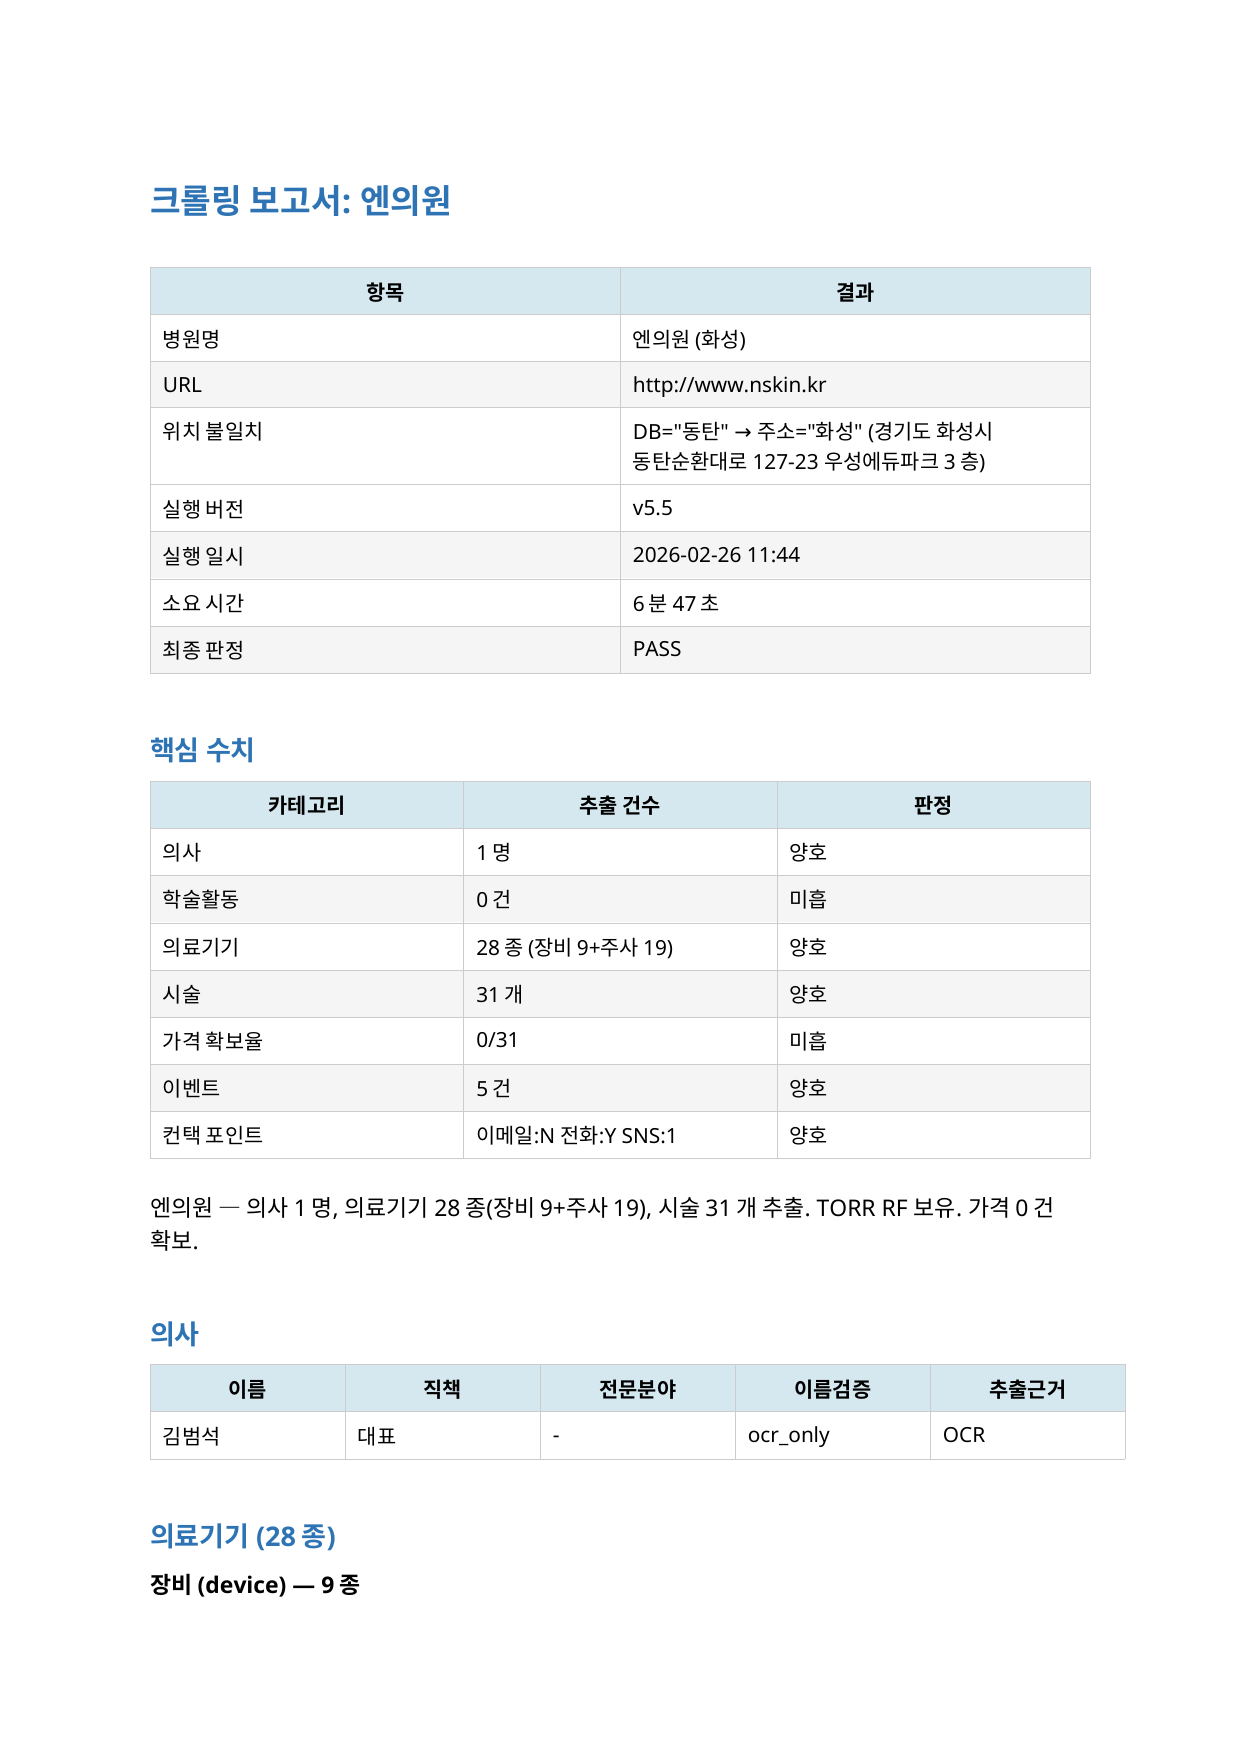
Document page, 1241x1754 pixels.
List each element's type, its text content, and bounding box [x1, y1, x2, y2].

table_cell 0건 [464, 876, 777, 922]
table_cell 학술활동 [151, 876, 463, 922]
table_cell 대표 [346, 1412, 540, 1458]
table_cell 2026-02-26 11:44 [621, 532, 1090, 578]
table_cell 5건 [464, 1065, 777, 1111]
table_cell 엔의원 (화성) [621, 315, 1090, 361]
table_cell http://www.nskin.kr [621, 362, 1090, 407]
table_cell PASS [621, 627, 1090, 673]
table_cell - [541, 1412, 735, 1458]
table_cell 양호 [778, 971, 1090, 1017]
table_cell 양호 [778, 1112, 1090, 1158]
table_cell 미흡 [778, 1018, 1090, 1064]
table_cell 김범석 [151, 1412, 345, 1458]
table_cell ocr_only [736, 1412, 930, 1458]
table_header 결과 [621, 268, 1090, 314]
table_cell 이벤트 [151, 1065, 463, 1111]
table_header 카테고리 [151, 782, 463, 828]
subtitle 의사 [150, 1313, 1090, 1352]
table_header 직책 [346, 1365, 540, 1411]
table_cell 미흡 [778, 876, 1090, 922]
table_cell 28종 (장비9+주사19) [464, 924, 777, 969]
text 엔의원 — 의사 1명, 의료기기 28종(장비9+주사19), 시술 31개 추출. TORR RF 보유. 가격 0건 확보. [150, 1190, 1090, 1256]
table_header 추출 건수 [464, 782, 777, 828]
table_cell 6분 47초 [621, 580, 1090, 626]
table_cell 31개 [464, 971, 777, 1017]
table_cell 가격 확보율 [151, 1018, 463, 1064]
table_cell 위치 불일치 [151, 408, 620, 484]
subtitle 핵심 수치 [150, 729, 1090, 768]
table_header 이름검증 [736, 1365, 930, 1411]
table_cell 소요 시간 [151, 580, 620, 626]
table_header 판정 [778, 782, 1090, 828]
table_cell DB="동탄" → 주소="화성" (경기도 화성시 동탄순환대로 127-23 우성에듀파크 3층) [621, 408, 1090, 484]
text 장비 (device) — 9종 [150, 1567, 1090, 1600]
table_header 항목 [151, 268, 620, 314]
table_cell 시술 [151, 971, 463, 1017]
table_cell 컨택 포인트 [151, 1112, 463, 1158]
table_cell 0/31 [464, 1018, 777, 1064]
table_cell 실행 버전 [151, 485, 620, 531]
table_header 이름 [151, 1365, 345, 1411]
subtitle 크롤링 보고서: 엔의원 [150, 175, 1090, 223]
table_cell v5.5 [621, 485, 1090, 531]
table_cell 양호 [778, 1065, 1090, 1111]
table_cell 병원명 [151, 315, 620, 361]
table_cell 의료기기 [151, 924, 463, 969]
table_header 추출근거 [931, 1365, 1125, 1411]
table_cell 의사 [151, 829, 463, 875]
table_header 전문분야 [541, 1365, 735, 1411]
table_cell 실행 일시 [151, 532, 620, 578]
subtitle 의료기기 (28종) [150, 1515, 1090, 1554]
table_cell 이메일:N 전화:Y SNS:1 [464, 1112, 777, 1158]
table_cell URL [151, 362, 620, 407]
table_cell OCR [931, 1412, 1125, 1458]
table_cell 양호 [778, 924, 1090, 969]
table_cell 1명 [464, 829, 777, 875]
table_cell 양호 [778, 829, 1090, 875]
table_cell 최종 판정 [151, 627, 620, 673]
